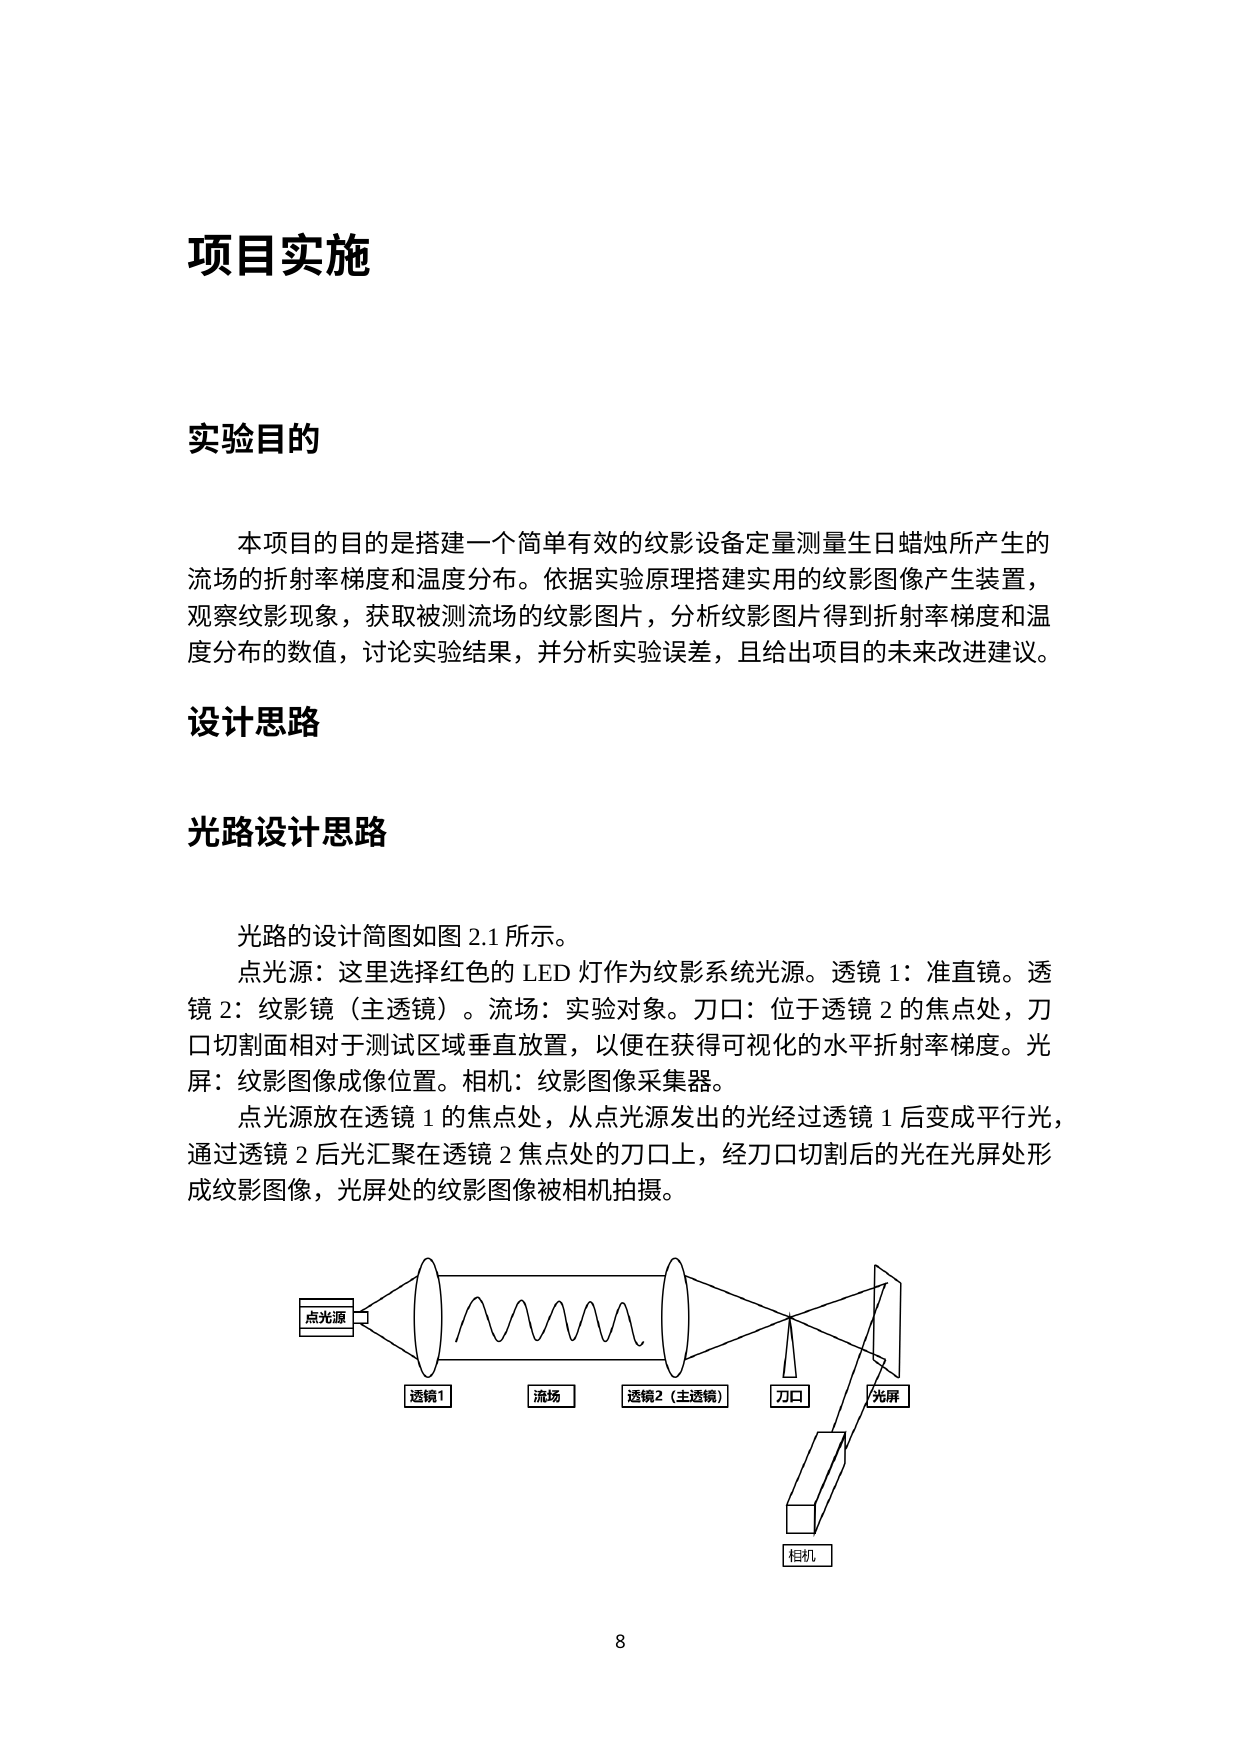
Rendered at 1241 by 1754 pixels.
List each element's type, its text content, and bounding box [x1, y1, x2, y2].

text 点光源放在透镜 1 的焦点处，从点光源发出的光经过透镜 1 后变成平行光，通过透镜 2 后光汇聚在透镜 2 焦点处的刀口上，经刀口切割后的光在光屏处形成纹影图像，光屏处的纹影图像被相机拍摄。 [187, 1098, 1053, 1207]
subtitle 设计思路 [187, 696, 1053, 744]
picture [295, 1235, 945, 1580]
subtitle 项目实施 [187, 219, 1053, 285]
text 本项目的目的是搭建一个简单有效的纹影设备定量测量生日蜡烛所产生的流场的折射率梯度和温度分布。依据实验原理搭建实用的纹影图像产生装置，观察纹影现象，获取被测流场的纹影图片，分析纹影图片得到折射率梯度和温度分布的数值，讨论实验结果，并分析实验误差，且给出项目的未来改进建议。 [187, 524, 1053, 669]
text 光路的设计简图如图 2.1 所示。 [187, 917, 1053, 953]
text 点光源：这里选择红色的 LED 灯作为纹影系统光源。透镜 1：准直镜。透镜 2：纹影镜（主透镜）。流场：实验对象。刀口：位于透镜 2 的焦点处，刀口切割面相对于测试区域垂直放置，以便在获得可视化的水平折射率梯度。光屏：纹影图像成像位置。相机：纹影图像采集器。 [187, 953, 1053, 1098]
subtitle 实验目的 [187, 413, 1053, 461]
subtitle 光路设计思路 [187, 806, 1053, 854]
